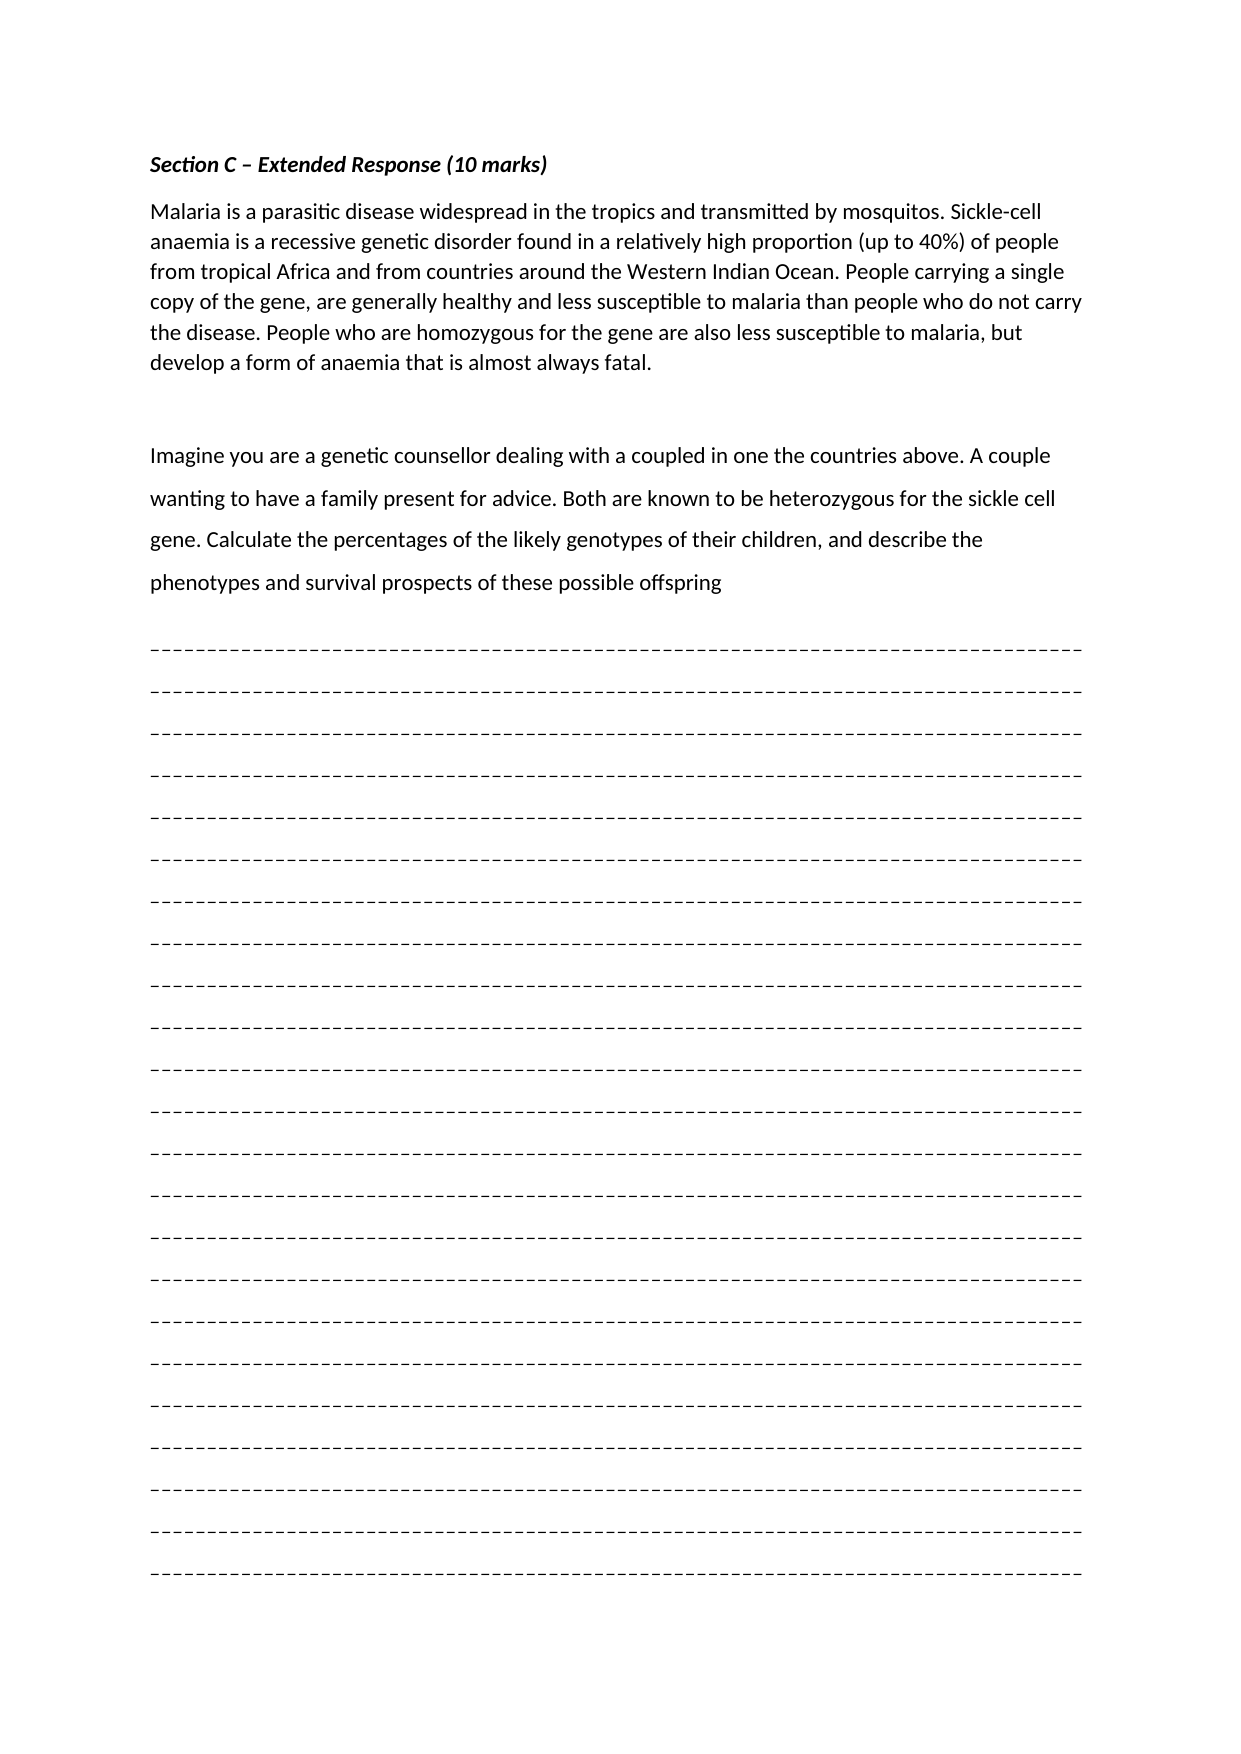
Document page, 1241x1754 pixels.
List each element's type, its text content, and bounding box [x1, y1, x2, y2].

text Section C – Extended Response (10 marks) [150, 150, 1090, 178]
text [150, 626, 1090, 1578]
text Malaria is a parasitic disease widespread in the tropics and transmitted by mosquitos. Sickle-cell anaemia is a recessive genetic disorder found in a relatively high proportion (up to 40%) of people from tropical Africa and from countries around the Western Indian Ocean. People carrying a single copy of the gene, are generally healthy and less susceptible to malaria than people who do not carry the disease. People who are homozygous for the gene are also less susceptible to malaria, but develop a form of anaemia that is almost always fatal. [150, 197, 1090, 376]
text Imagine you are a genetic counsellor dealing with a coupled in one the countries above. A couple wanting to have a family present for advice. Both are known to be heterozygous for the sickle cell gene. Calculate the percentages of the likely genotypes of their children, and describe the phenotypes and survival prospects of these possible offspring [150, 442, 1090, 596]
